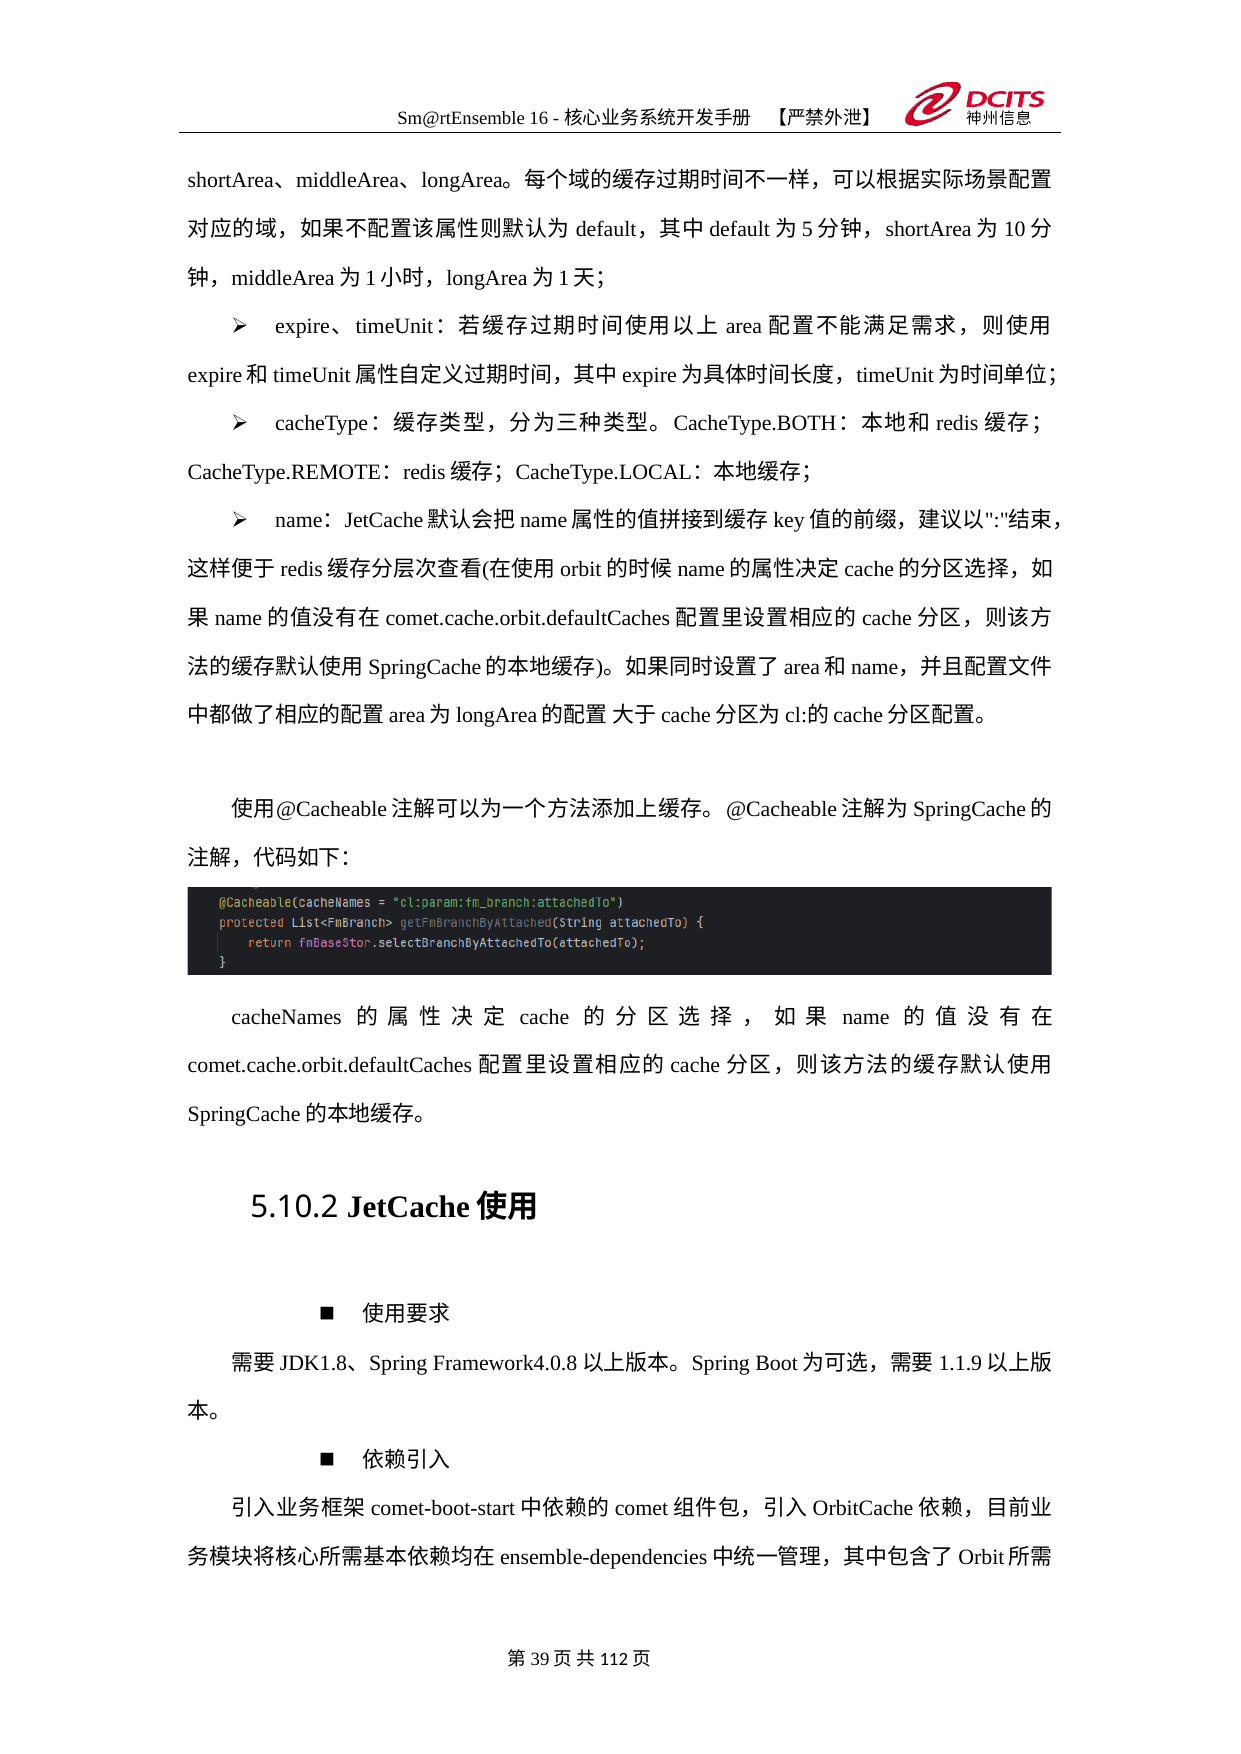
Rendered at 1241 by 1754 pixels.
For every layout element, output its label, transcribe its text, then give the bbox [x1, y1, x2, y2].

text 需要JDK1.8、Spring Framework4.0.8以上版本。Spring Boot为可选，需要1.1.9以上版本。 [187, 1344, 1053, 1426]
list name：JetCache默认会把name属性的值拼接到缓存key值的前缀，建议以":"结束，这样便于redis缓存分层次查看(在使用orbit的时候 name的属性决定cache的分区选择，如果name的值没有在comet.cache.orbit.defaultCaches配置里设置相应的cache分区，则该方法的缓存默认使用SpringCache的本地缓存)。如果同时设置了area和name，并且配置文件中都做了相应的配置area为longArea的配置 大于 cache分区为cl:的cache分区配置。 [187, 502, 1053, 729]
picture [187, 887, 1052, 975]
subtitle JetCache使用 [187, 1171, 1053, 1236]
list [187, 162, 1053, 292]
list cacheType：缓存类型，分为三种类型。CacheType.BOTH：本地和redis缓存；CacheType.REMOTE：redis缓存；CacheType.LOCAL：本地缓存； [187, 405, 1053, 486]
list 使用要求 [275, 1296, 1053, 1328]
text 使用@Cacheable注解可以为一个方法添加上缓存。@Cacheable注解为SpringCache的注解，代码如下： [187, 790, 1053, 872]
list 依赖引入 [275, 1441, 1053, 1474]
picture [904, 82, 1045, 126]
text cacheNames的属性决定cache的分区选择，如果name的值没有在comet.cache.orbit.defaultCaches配置里设置相应的cache分区，则该方法的缓存默认使用SpringCache的本地缓存。 [187, 998, 1053, 1128]
list expire、timeUnit：若缓存过期时间使用以上area配置不能满足需求，则使用expire和timeUnit属性自定义过期时间，其中expire为具体时间长度，timeUnit为时间单位； [187, 308, 1053, 389]
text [187, 1490, 1053, 1571]
